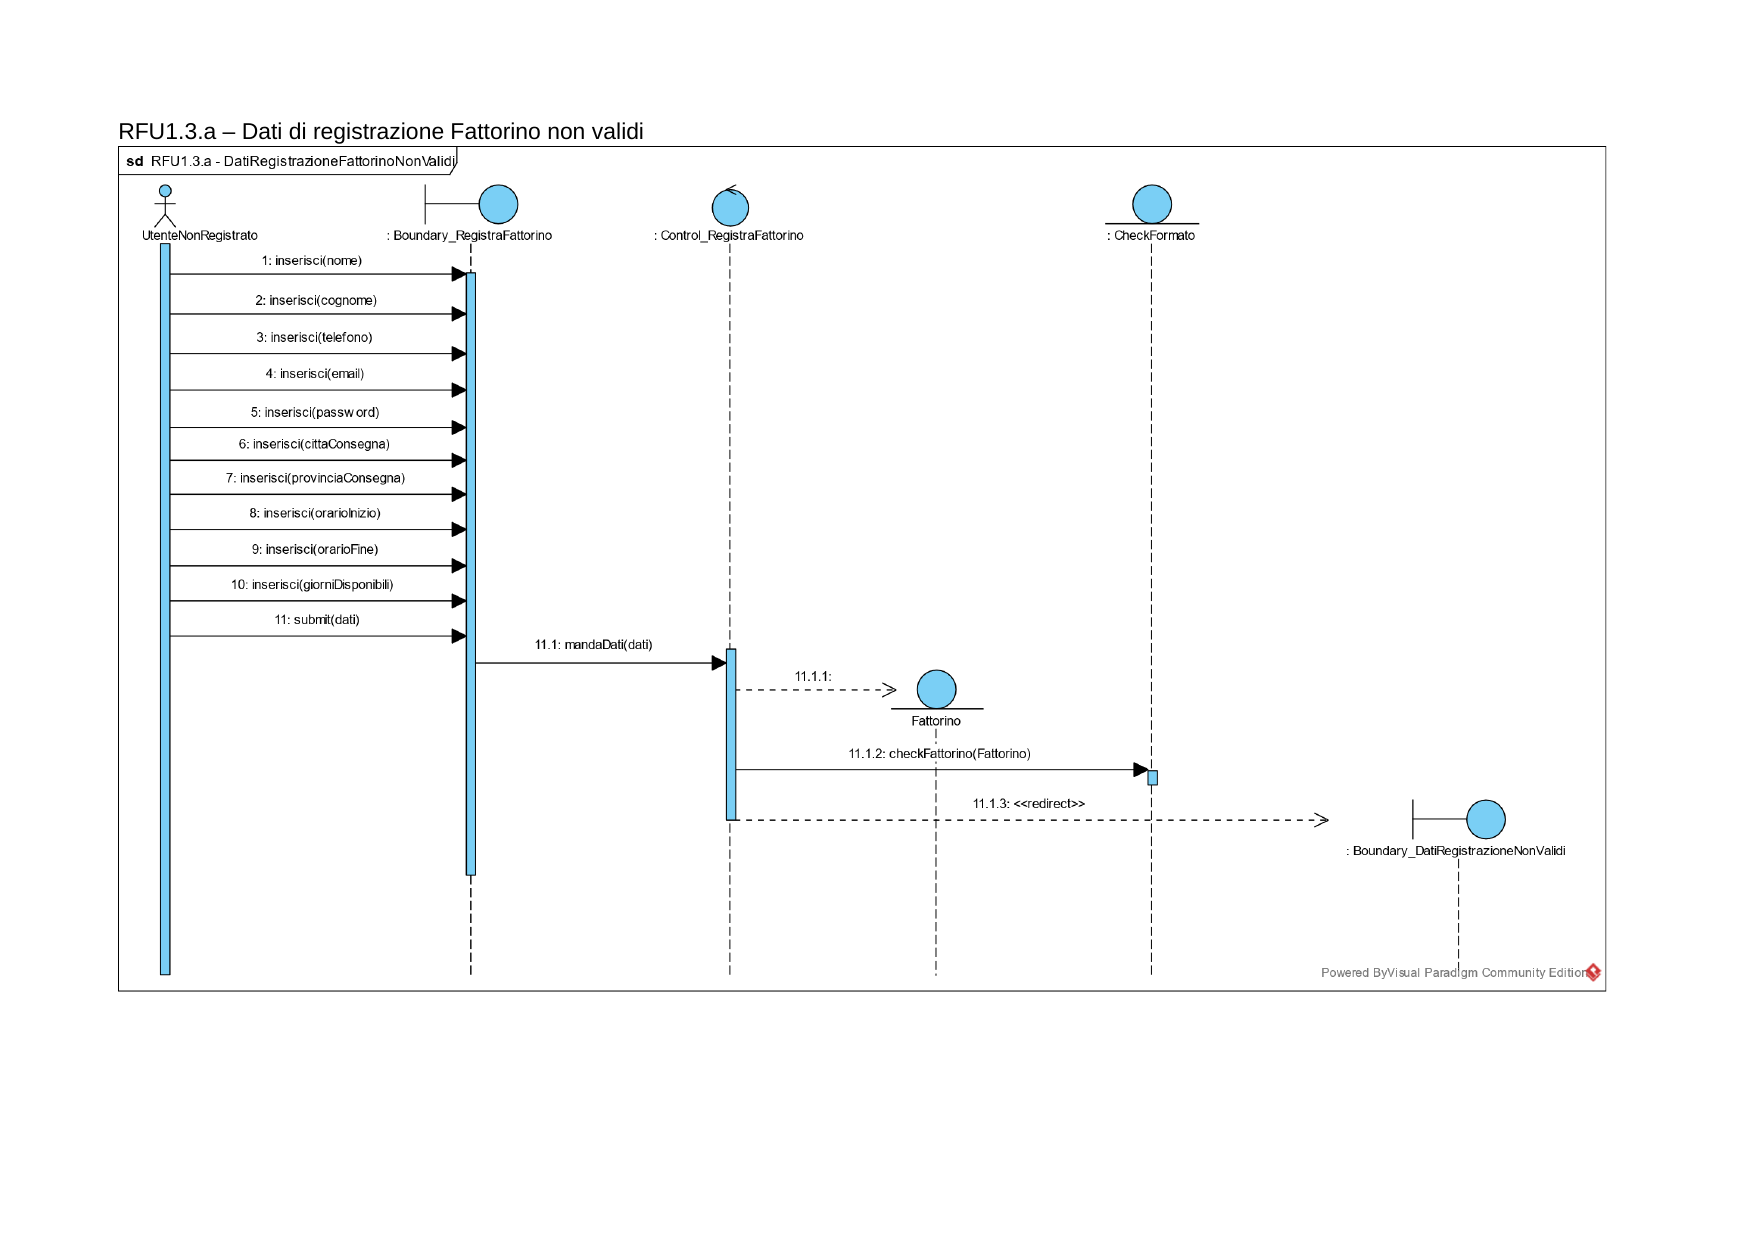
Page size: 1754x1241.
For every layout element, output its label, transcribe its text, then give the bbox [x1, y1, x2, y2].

text RFU1.3.a – Dati di registrazione Fattorino non validi [118, 118, 1606, 146]
picture [118, 146, 1607, 992]
